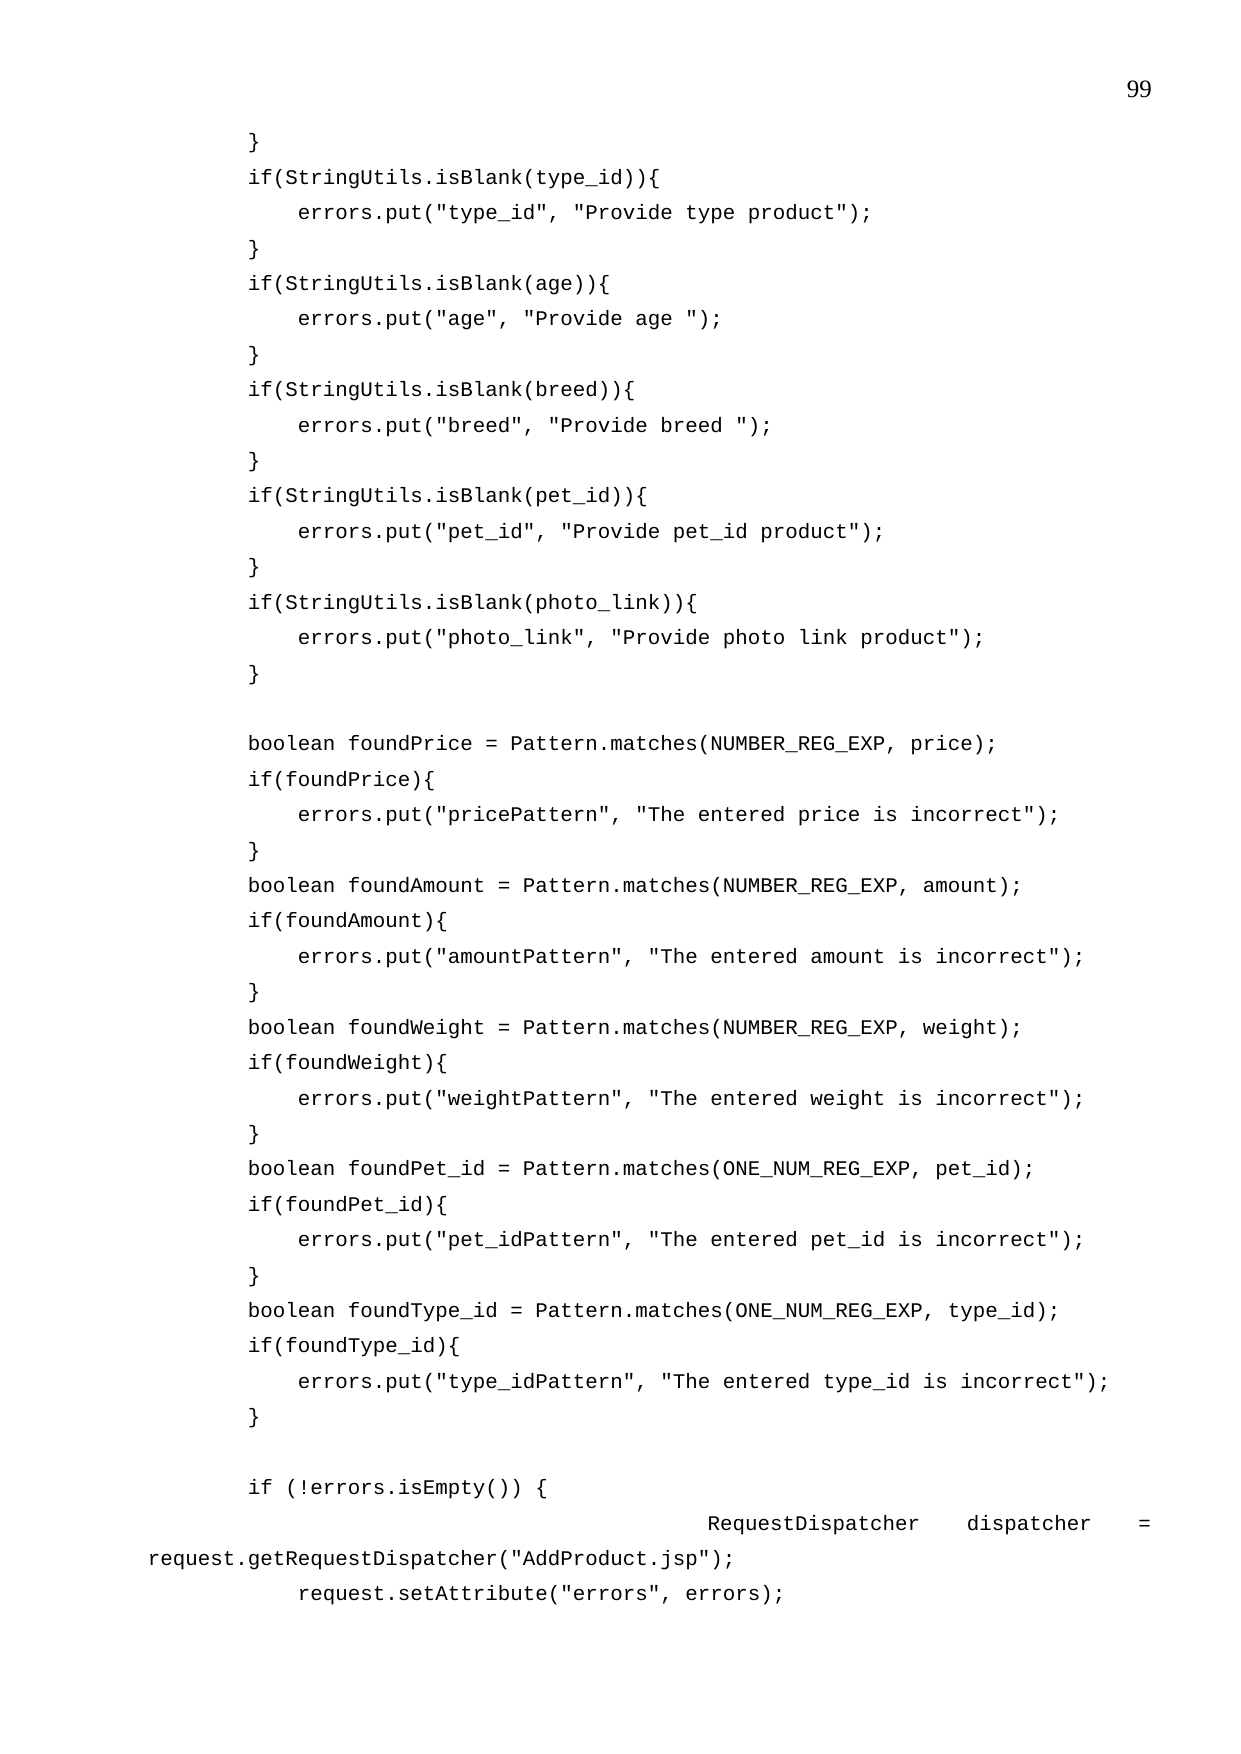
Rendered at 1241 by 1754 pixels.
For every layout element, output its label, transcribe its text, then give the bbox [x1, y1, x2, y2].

text boolean foundAmount = Pattern.matches(NUMBER_REG_EXP, amount); [148, 875, 1152, 899]
text } [148, 131, 1152, 155]
text if(foundWeight){ [148, 1052, 1152, 1076]
text errors.put("pet_id", "Provide pet_id product"); [148, 521, 1152, 544]
text if(StringUtils.isBlank(pet_id)){ [148, 486, 1152, 509]
text if(foundPrice){ [148, 769, 1152, 792]
text errors.put("pricePattern", "The entered price is incorrect"); [148, 804, 1152, 828]
text boolean foundType_id = Pattern.matches(ONE_NUM_REG_EXP, type_id); [148, 1300, 1152, 1324]
text errors.put("photo_link", "Provide photo link product"); [148, 627, 1152, 651]
text errors.put("age", "Provide age "); [148, 308, 1152, 332]
text } [148, 344, 1152, 367]
text } [148, 1406, 1152, 1430]
text } [148, 556, 1152, 580]
text } [148, 840, 1152, 863]
text RequestDispatcher dispatcher = request.getRequestDispatcher("AddProduct.jsp"); [148, 1513, 1152, 1572]
text } [148, 1123, 1152, 1147]
text } [148, 238, 1152, 261]
text errors.put("amountPattern", "The entered amount is incorrect"); [148, 946, 1152, 969]
text errors.put("type_id", "Provide type product"); [148, 202, 1152, 226]
text } [148, 663, 1152, 686]
text boolean foundPet_id = Pattern.matches(ONE_NUM_REG_EXP, pet_id); [148, 1158, 1152, 1182]
text if(foundAmount){ [148, 911, 1152, 934]
text if(StringUtils.isBlank(age)){ [148, 273, 1152, 297]
text errors.put("type_idPattern", "The entered type_id is incorrect"); [148, 1371, 1152, 1394]
text if(StringUtils.isBlank(photo_link)){ [148, 592, 1152, 615]
text } [148, 450, 1152, 474]
text } [148, 981, 1152, 1005]
text errors.put("pet_idPattern", "The entered pet_id is incorrect"); [148, 1229, 1152, 1253]
text if(StringUtils.isBlank(breed)){ [148, 379, 1152, 403]
text if (!errors.isEmpty()) { [148, 1477, 1152, 1501]
text boolean foundWeight = Pattern.matches(NUMBER_REG_EXP, weight); [148, 1017, 1152, 1040]
text request.setAttribute("errors", errors); [148, 1583, 1152, 1607]
text errors.put("breed", "Provide breed "); [148, 415, 1152, 438]
text } [148, 1265, 1152, 1288]
text boolean foundPrice = Pattern.matches(NUMBER_REG_EXP, price); [148, 733, 1152, 757]
text errors.put("weightPattern", "The entered weight is incorrect"); [148, 1088, 1152, 1111]
text if(StringUtils.isBlank(type_id)){ [148, 167, 1152, 190]
text if(foundType_id){ [148, 1336, 1152, 1359]
text if(foundPet_id){ [148, 1194, 1152, 1217]
